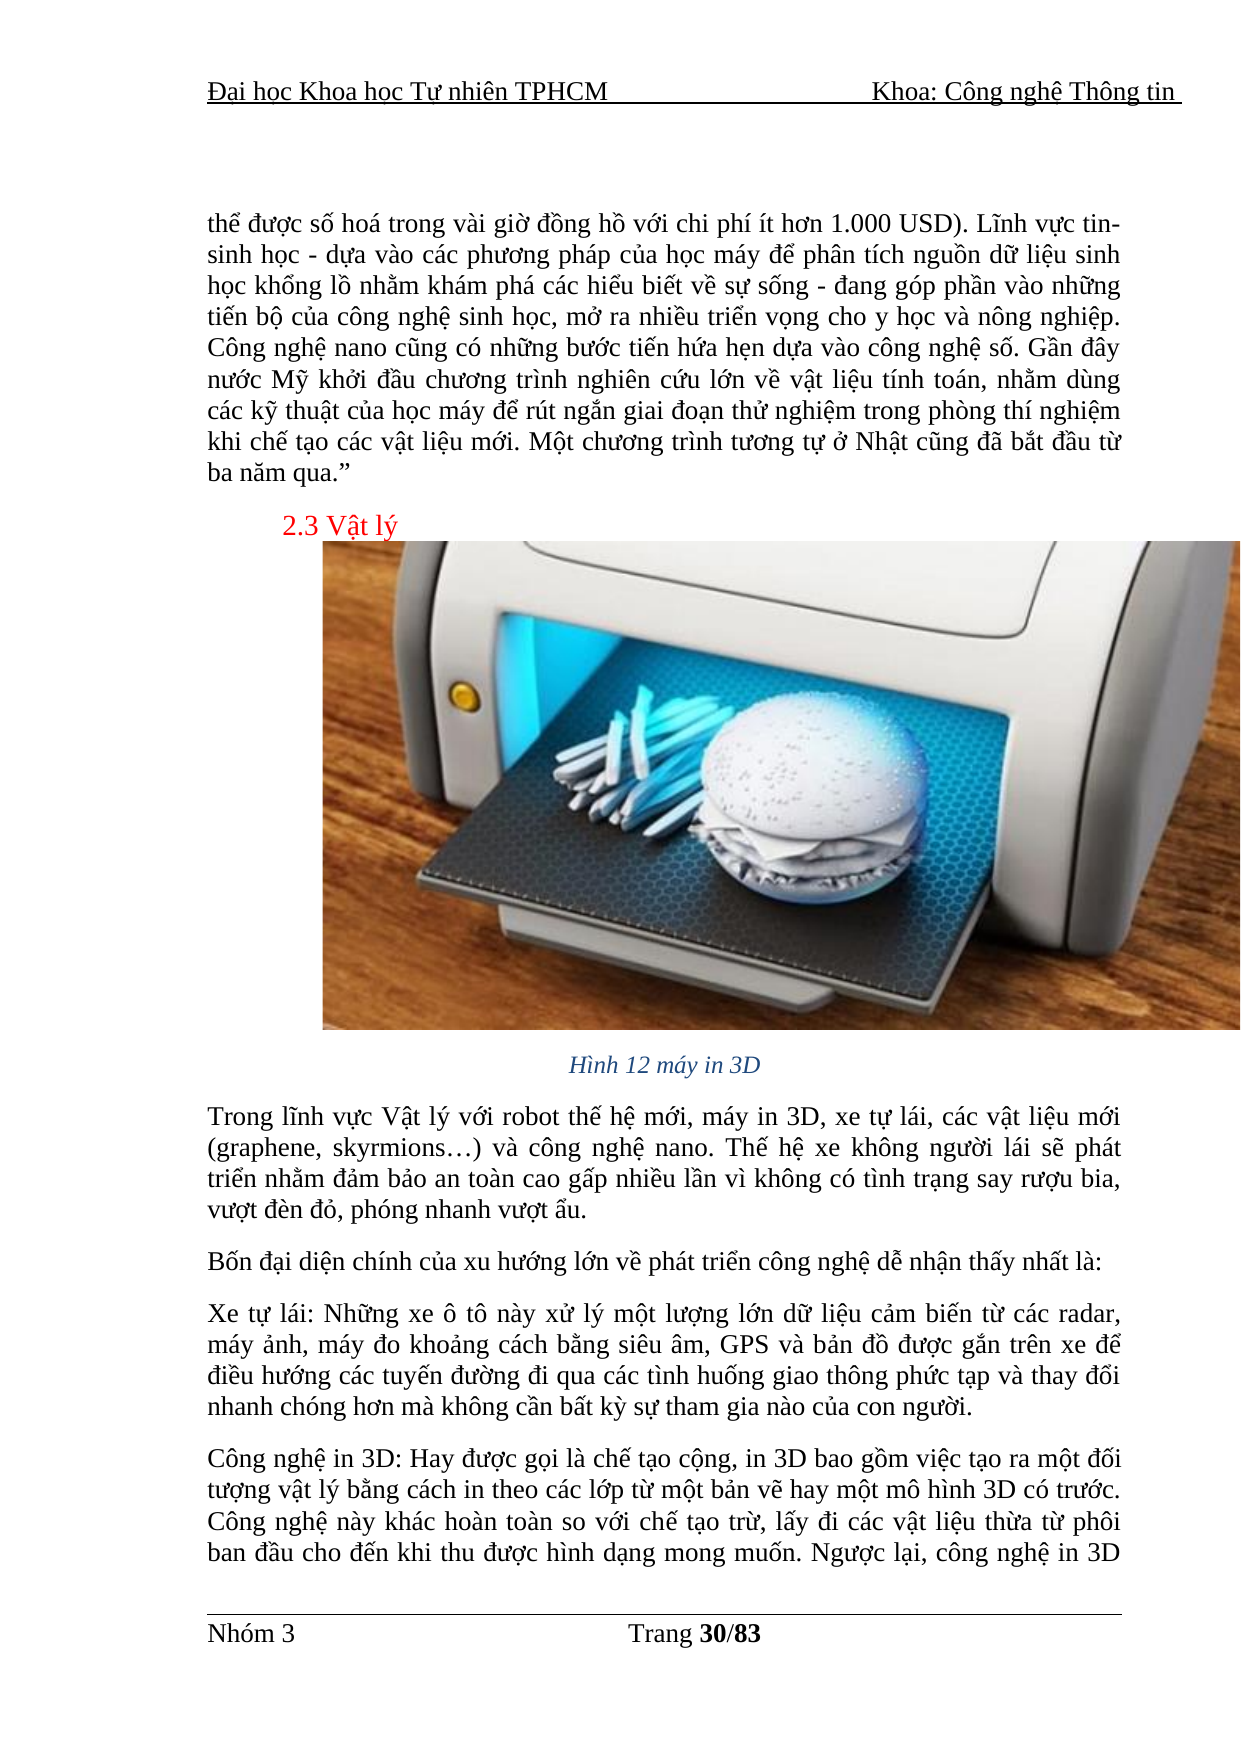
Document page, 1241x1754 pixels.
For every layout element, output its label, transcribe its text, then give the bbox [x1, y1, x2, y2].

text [207, 207, 1122, 487]
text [207, 1442, 1122, 1567]
text Trong lĩnh vực Vật lý với robot thế hệ mới, máy in 3D, xe tự lái, các vật liệu mới (graphene, skyrmions…) và công nghệ nano. Thế hệ xe không người lái sẽ phát triển nhằm đảm bảo an toàn cao gấp nhiều lần vì không có tình trạng say rượu bia, vượt đèn đỏ, phóng nhanh vượt ẩu. [207, 1099, 1122, 1224]
text Hình 12 máy in 3D [207, 1050, 1122, 1079]
text Xe tự lái: Những xe ô tô này xử lý một lượng lớn dữ liệu cảm biến từ các radar, máy ảnh, máy đo khoảng cách bằng siêu âm, GPS và bản đồ được gắn trên xe để điều hướng các tuyến đường đi qua các tình huống giao thông phức tạp và thay đổi nhanh chóng hơn mà không cần bất kỳ sự tham gia nào của con người. [207, 1297, 1122, 1422]
subtitle 2.3 Vật lý [282, 508, 1122, 542]
picture [322, 541, 1241, 1030]
text Bốn đại diện chính của xu hướng lớn về phát triển công nghệ dễ nhận thấy nhất là: [207, 1245, 1122, 1276]
